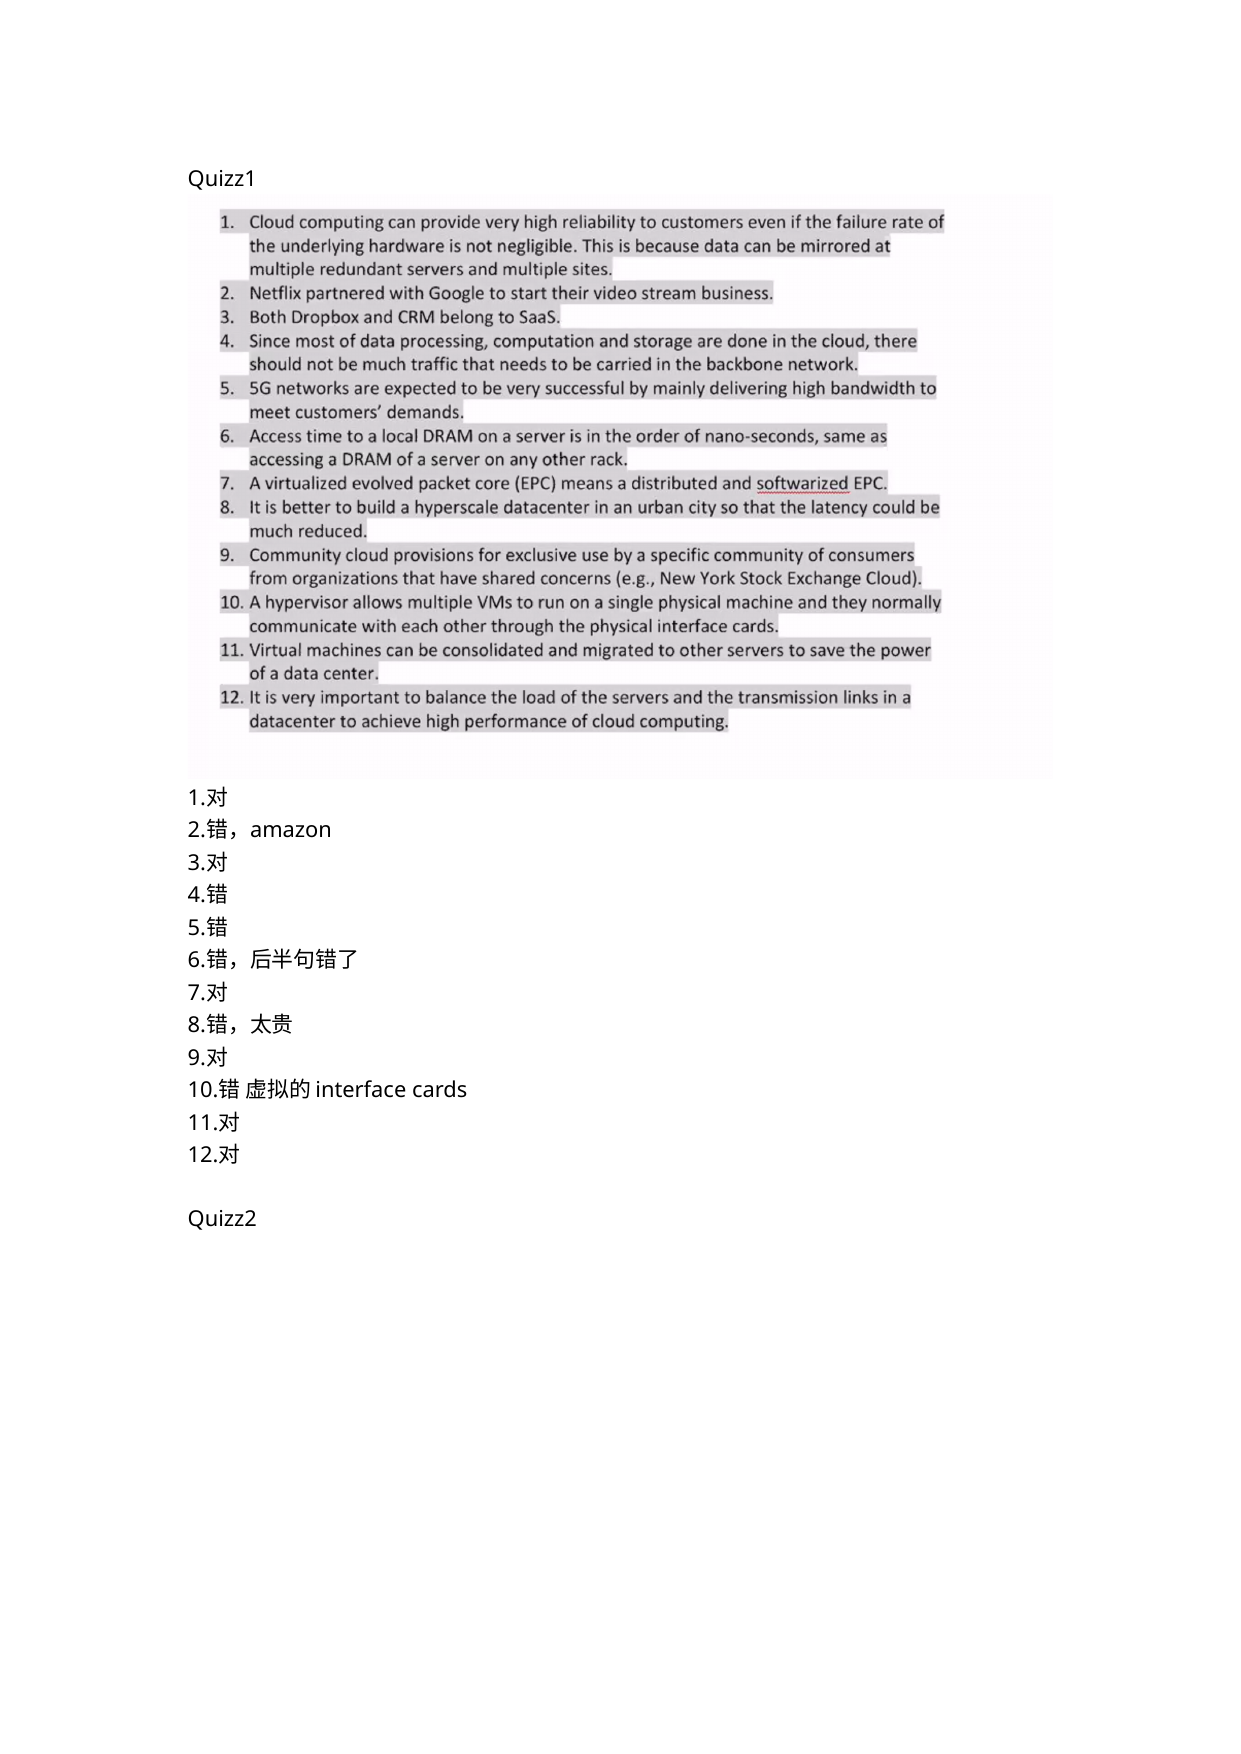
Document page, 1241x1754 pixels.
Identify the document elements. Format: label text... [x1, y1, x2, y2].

text 4.错 [187, 877, 1053, 909]
text 5.错 [187, 909, 1053, 942]
text 1.对 [187, 779, 1053, 812]
picture [187, 194, 1053, 779]
text 7.对 [187, 974, 1053, 1007]
text 11.对 [187, 1104, 1053, 1137]
text 3.对 [187, 844, 1053, 877]
text Quizz1 [187, 162, 1053, 194]
text 8.错，太贵 [187, 1007, 1053, 1039]
text 10.错 虚拟的interface cards [187, 1072, 1053, 1104]
text 9.对 [187, 1039, 1053, 1072]
text 2.错，amazon [187, 812, 1053, 844]
text Quizz2 [187, 1202, 1053, 1234]
text 6.错，后半句错了 [187, 942, 1053, 974]
text 12.对 [187, 1137, 1053, 1169]
